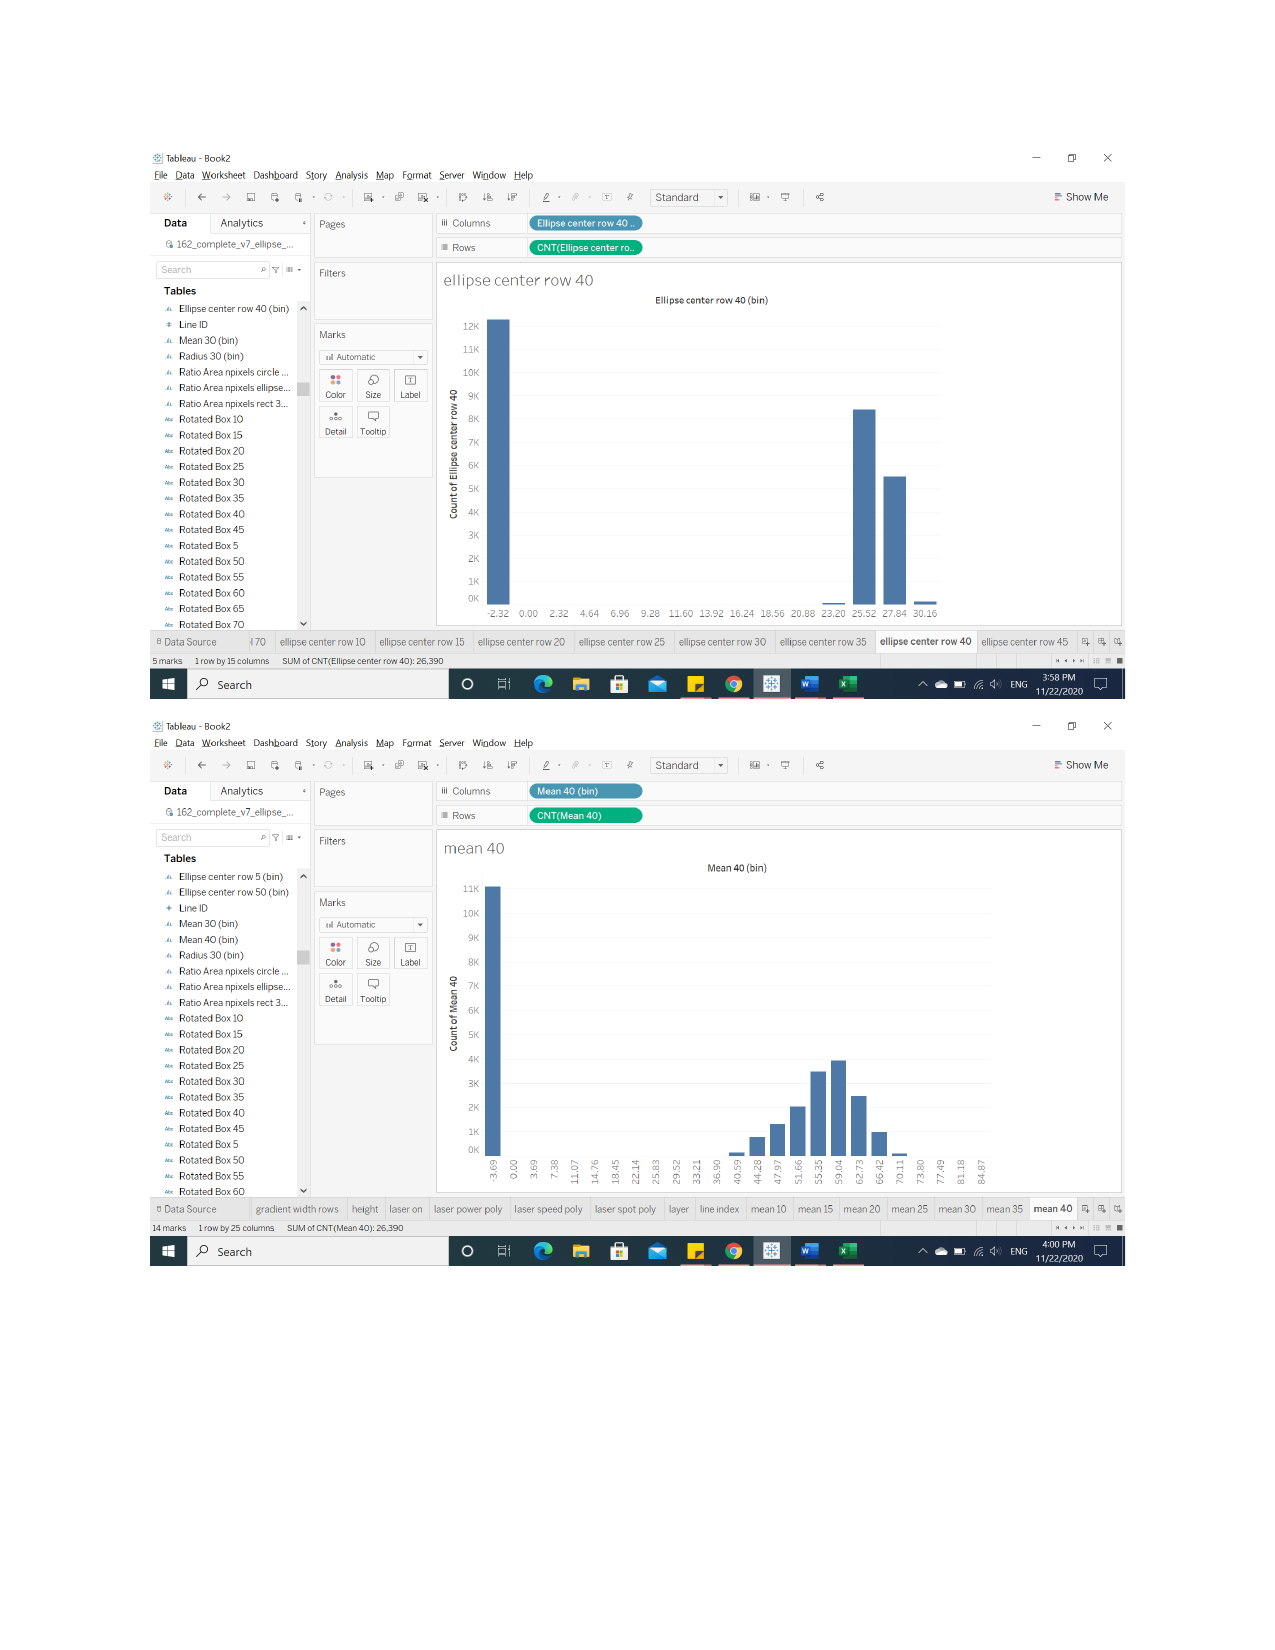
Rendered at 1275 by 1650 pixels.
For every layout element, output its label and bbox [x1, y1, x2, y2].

picture [150, 150, 1125, 699]
picture [150, 717, 1125, 1266]
